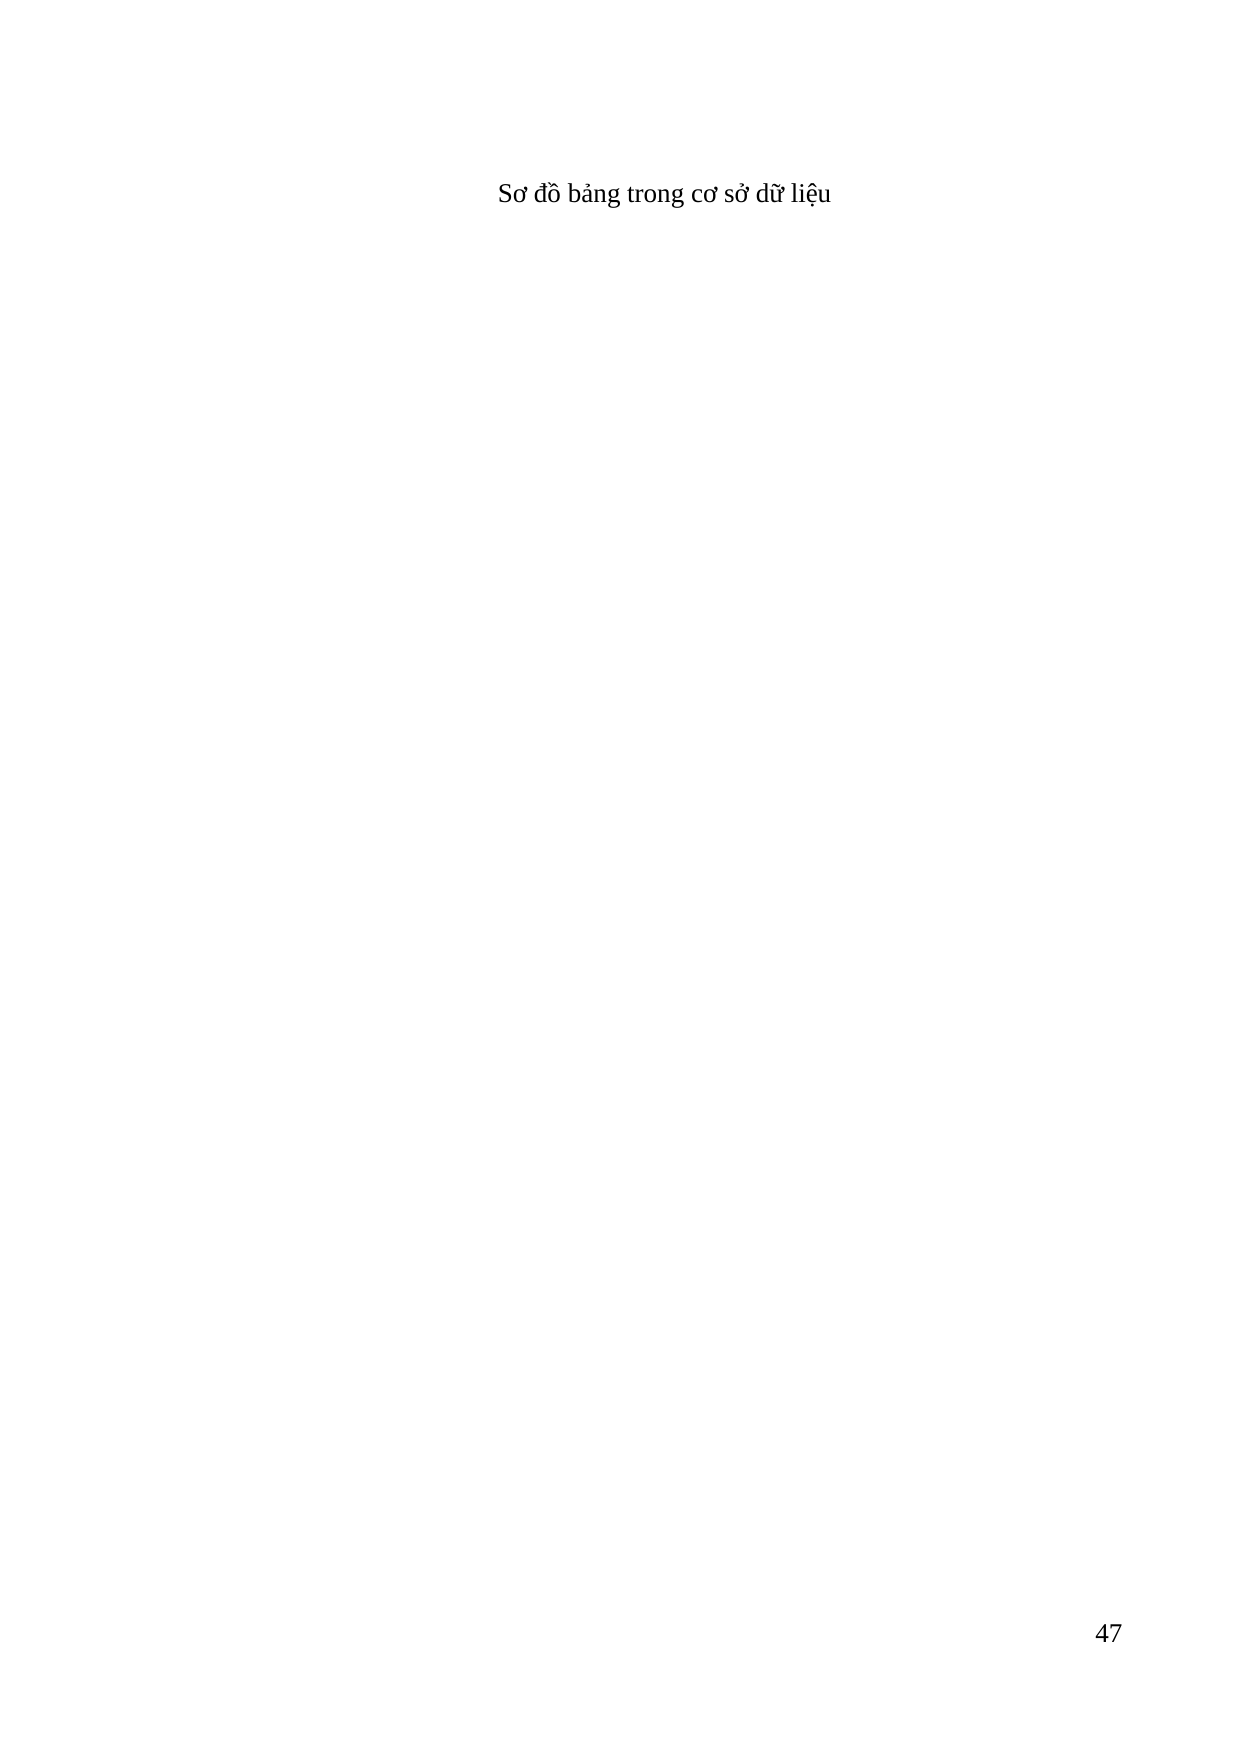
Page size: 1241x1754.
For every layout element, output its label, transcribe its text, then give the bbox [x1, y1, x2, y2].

text Sơ đồ bảng trong cơ sở dữ liệu [207, 177, 1122, 208]
